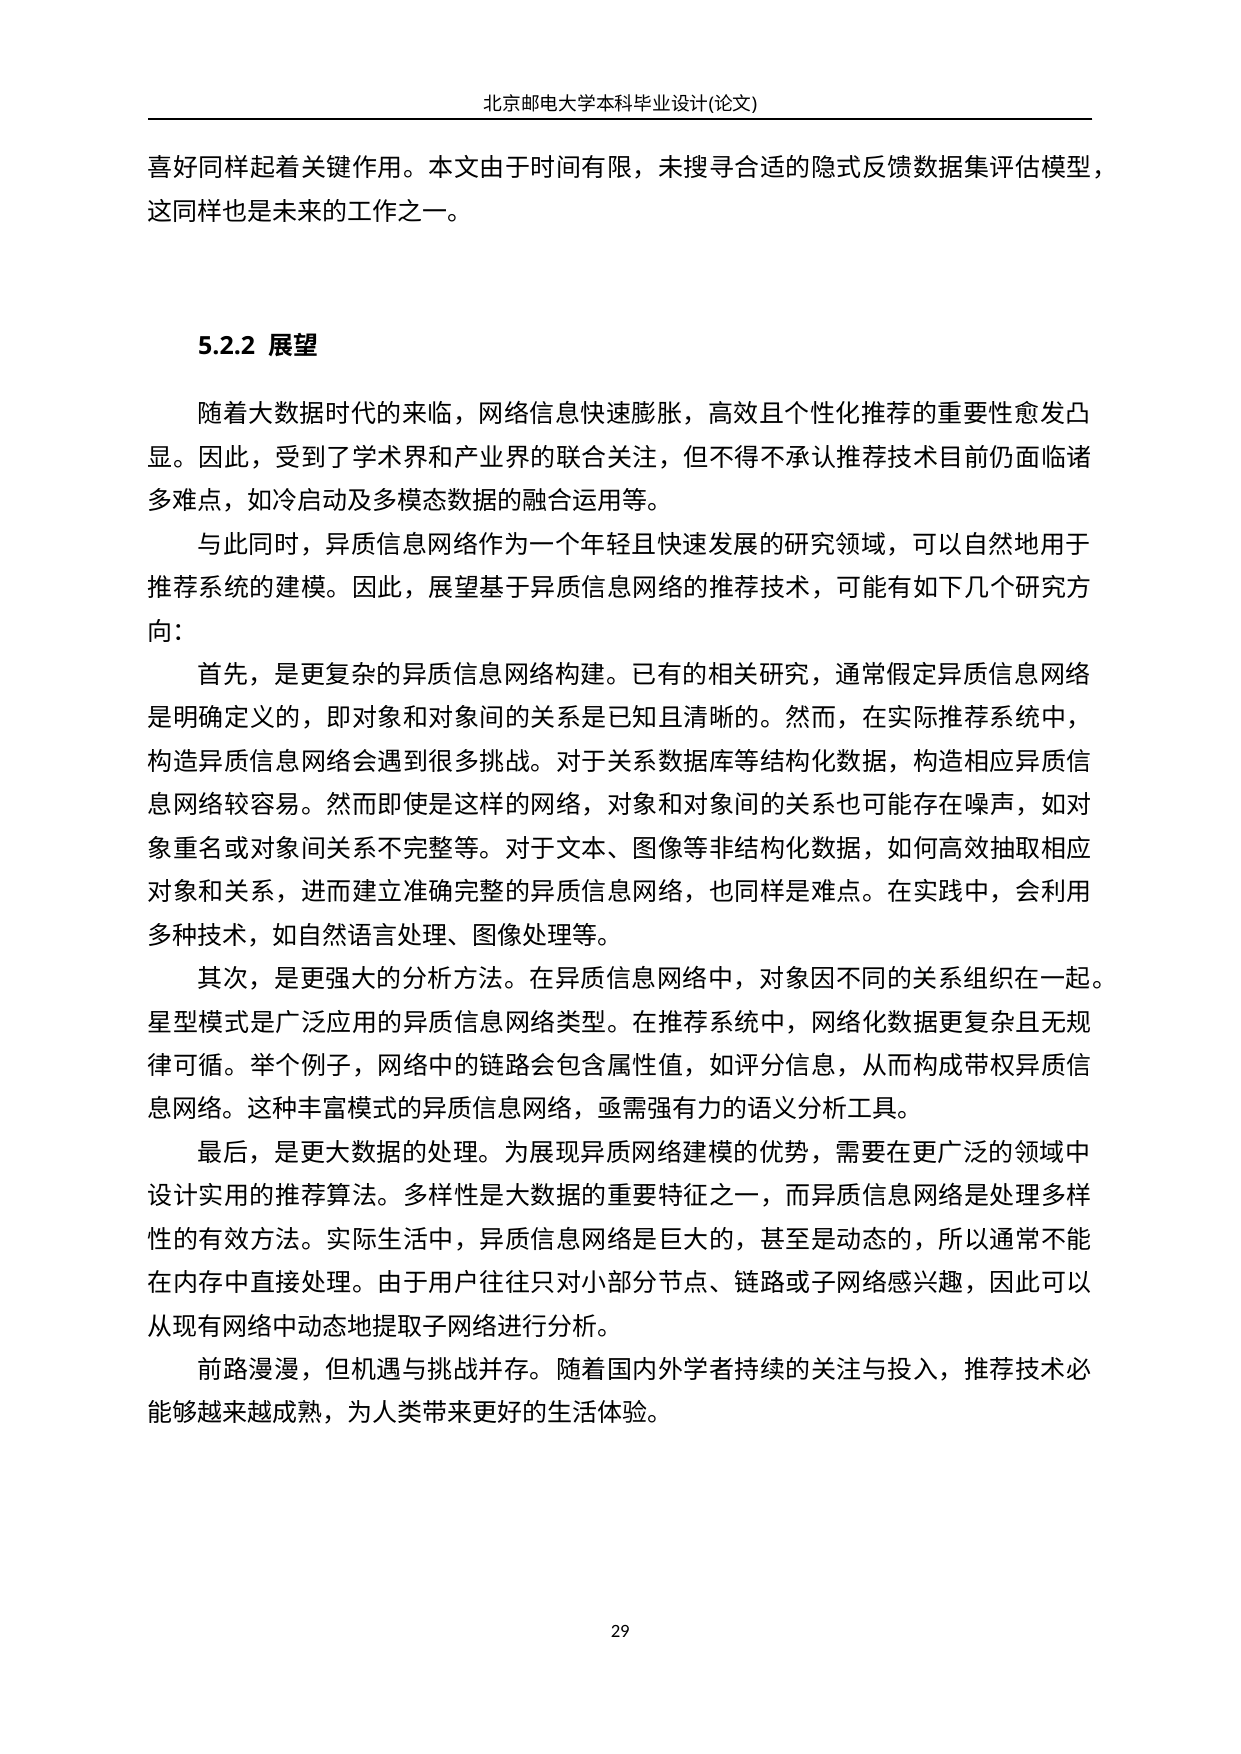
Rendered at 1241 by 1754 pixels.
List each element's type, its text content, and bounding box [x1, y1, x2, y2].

text 前路漫漫，但机遇与挑战并存。随着国内外学者持续的关注与投入，推荐技术必能够越来越成熟，为人类带来更好的生活体验。 [148, 1349, 1092, 1429]
text 随着大数据时代的来临，网络信息快速膨胀，高效且个性化推荐的重要性愈发凸显。因此，受到了学术界和产业界的联合关注，但不得不承认推荐技术目前仍面临诸多难点，如冷启动及多模态数据的融合运用等。 [148, 394, 1092, 517]
text 与此同时，异质信息网络作为一个年轻且快速发展的研究领域，可以自然地用于推荐系统的建模。因此，展望基于异质信息网络的推荐技术，可能有如下几个研究方向： [148, 524, 1092, 647]
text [148, 148, 1092, 227]
text 最后，是更大数据的处理。为展现异质网络建模的优势，需要在更广泛的领域中设计实用的推荐算法。多样性是大数据的重要特征之一，而异质信息网络是处理多样性的有效方法。实际生活中，异质信息网络是巨大的，甚至是动态的，所以通常不能在内存中直接处理。由于用户往往只对小部分节点、链路或子网络感兴趣，因此可以从现有网络中动态地提取子网络进行分析。 [148, 1132, 1092, 1342]
subtitle 5.2.2 展望 [148, 325, 1092, 362]
text 首先，是更复杂的异质信息网络构建。已有的相关研究，通常假定异质信息网络是明确定义的，即对象和对象间的关系是已知且清晰的。然而，在实际推荐系统中，构造异质信息网络会遇到很多挑战。对于关系数据库等结构化数据，构造相应异质信息网络较容易。然而即使是这样的网络，对象和对象间的关系也可能存在噪声，如对象重名或对象间关系不完整等。对于文本、图像等非结构化数据，如何高效抽取相应对象和关系，进而建立准确完整的异质信息网络，也同样是难点。在实践中，会利用多种技术，如自然语言处理、图像处理等。 [148, 654, 1092, 951]
text 其次，是更强大的分析方法。在异质信息网络中，对象因不同的关系组织在一起。星型模式是广泛应用的异质信息网络类型。在推荐系统中，网络化数据更复杂且无规律可循。举个例子，网络中的链路会包含属性值，如评分信息，从而构成带权异质信息网络。这种丰富模式的异质信息网络，亟需强有力的语义分析工具。 [148, 958, 1092, 1125]
